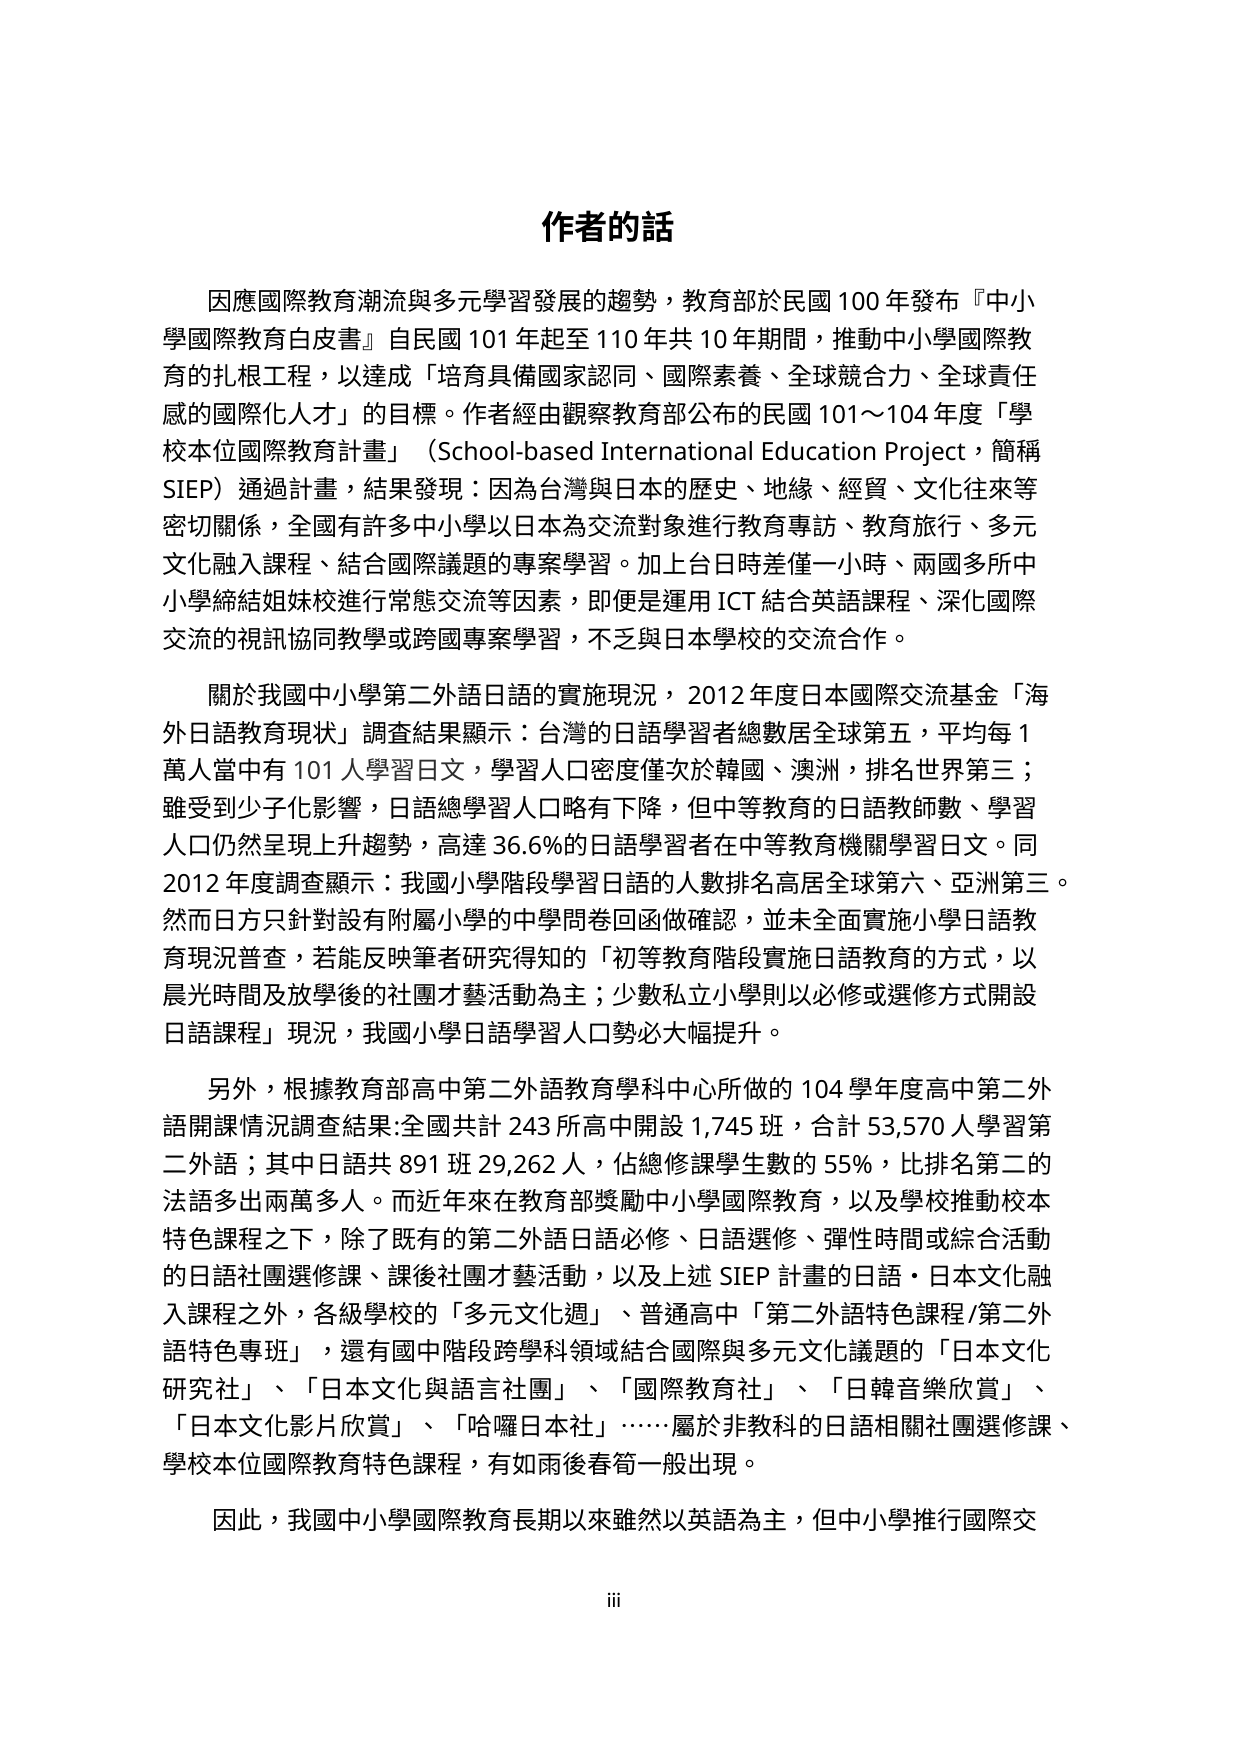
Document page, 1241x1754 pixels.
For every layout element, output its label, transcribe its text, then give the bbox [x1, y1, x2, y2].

text 作者的話 [162, 187, 1053, 262]
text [162, 1500, 1053, 1537]
text 因應國際教育潮流與多元學習發展的趨勢，教育部於民國100年發布『中小學國際教育白皮書』自民國101年起至110年共 10年期間，推動中小學國際教育的扎根工程，以達成「培育具備國家認同、國際素養、全球競合力、全球責任感的國際化人才」的目標。作者經由觀察教育部公布的民國101～104年度「學校本位國際教育計畫」（School-based International Education Project，簡稱SIEP）通過計畫，結果發現：因為台灣與日本的歷史、地緣、經貿、文化往來等密切關係，全國有許多中小學以日本為交流對象進行教育專訪、教育旅行、多元文化融入課程、結合國際議題的專案學習。加上台日時差僅一小時、兩國多所中小學締結姐妹校進行常態交流等因素，即便是運用ICT結合英語課程、深化國際交流的視訊協同教學或跨國專案學習，不乏與日本學校的交流合作。 [162, 281, 1053, 656]
text 關於我國中小學第二外語日語的實施現況， 2012年度日本國際交流基金「海外日語教育現状」調査結果顯示：台灣的日語學習者總數居全球第五，平均每1萬人當中有101人學習日文，學習人口密度僅次於韓國、澳洲，排名世界第三；雖受到少子化影響，日語總學習人口略有下降，但中等教育的日語教師數、學習人口仍然呈現上升趨勢，高達36.6%的日語學習者在中等教育機關學習日文。同2012年度調查顯示：我國小學階段學習日語的人數排名高居全球第六、亞洲第三。然而日方只針對設有附屬小學的中學問卷回函做確認，並未全面實施小學日語教育現況普查，若能反映筆者研究得知的「初等教育階段實施日語教育的方式，以晨光時間及放學後的社團才藝活動為主；少數私立小學則以必修或選修方式開設日語課程」現況，我國小學日語學習人口勢必大幅提升。 [162, 675, 1053, 1050]
text 另外，根據教育部高中第二外語教育學科中心所做的104學年度高中第二外語開課情況調查結果:全國共計243所高中開設1,745班，合計53,570人學習第二外語；其中日語共891班29,262人，佔總修課學生數的55%，比排名第二的法語多出兩萬多人。而近年來在教育部獎勵中小學國際教育，以及學校推動校本特色課程之下，除了既有的第二外語日語必修、日語選修、彈性時間或綜合活動的日語社團選修課、課後社團才藝活動，以及上述SIEP 計畫的日語・日本文化融入課程之外，各級學校的「多元文化週」、普通高中「第二外語特色課程/第二外語特色專班」，還有國中階段跨學科領域結合國際與多元文化議題的「日本文化研究社」、「日本文化與語言社團」、「國際教育社」、「日韓音樂欣賞」、「日本文化影片欣賞」、「哈囉日本社」……屬於非教科的日語相關社團選修課、學校本位國際教育特色課程，有如雨後春筍一般出現。 [162, 1069, 1053, 1481]
